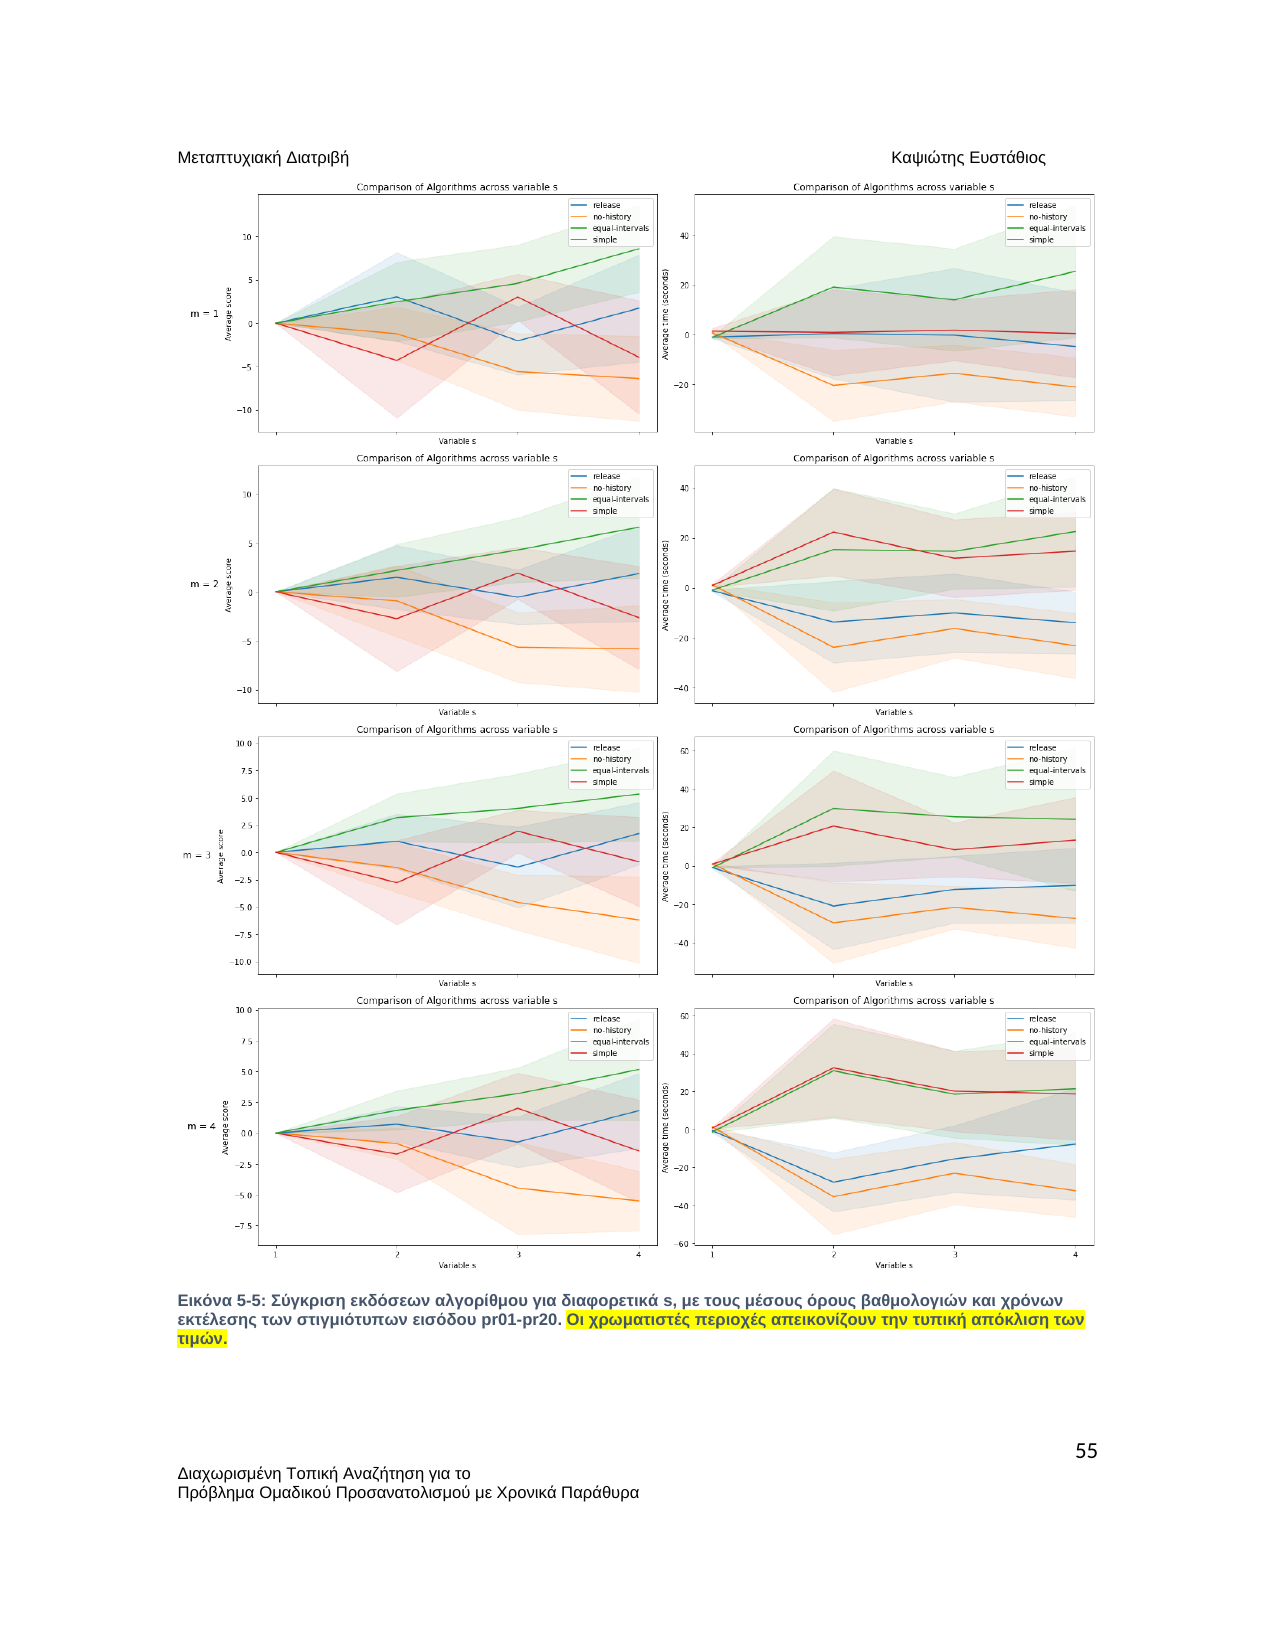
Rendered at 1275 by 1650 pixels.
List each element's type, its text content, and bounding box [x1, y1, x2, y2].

picture [177, 177, 1098, 1274]
text 5 [177, 1291, 1098, 1348]
